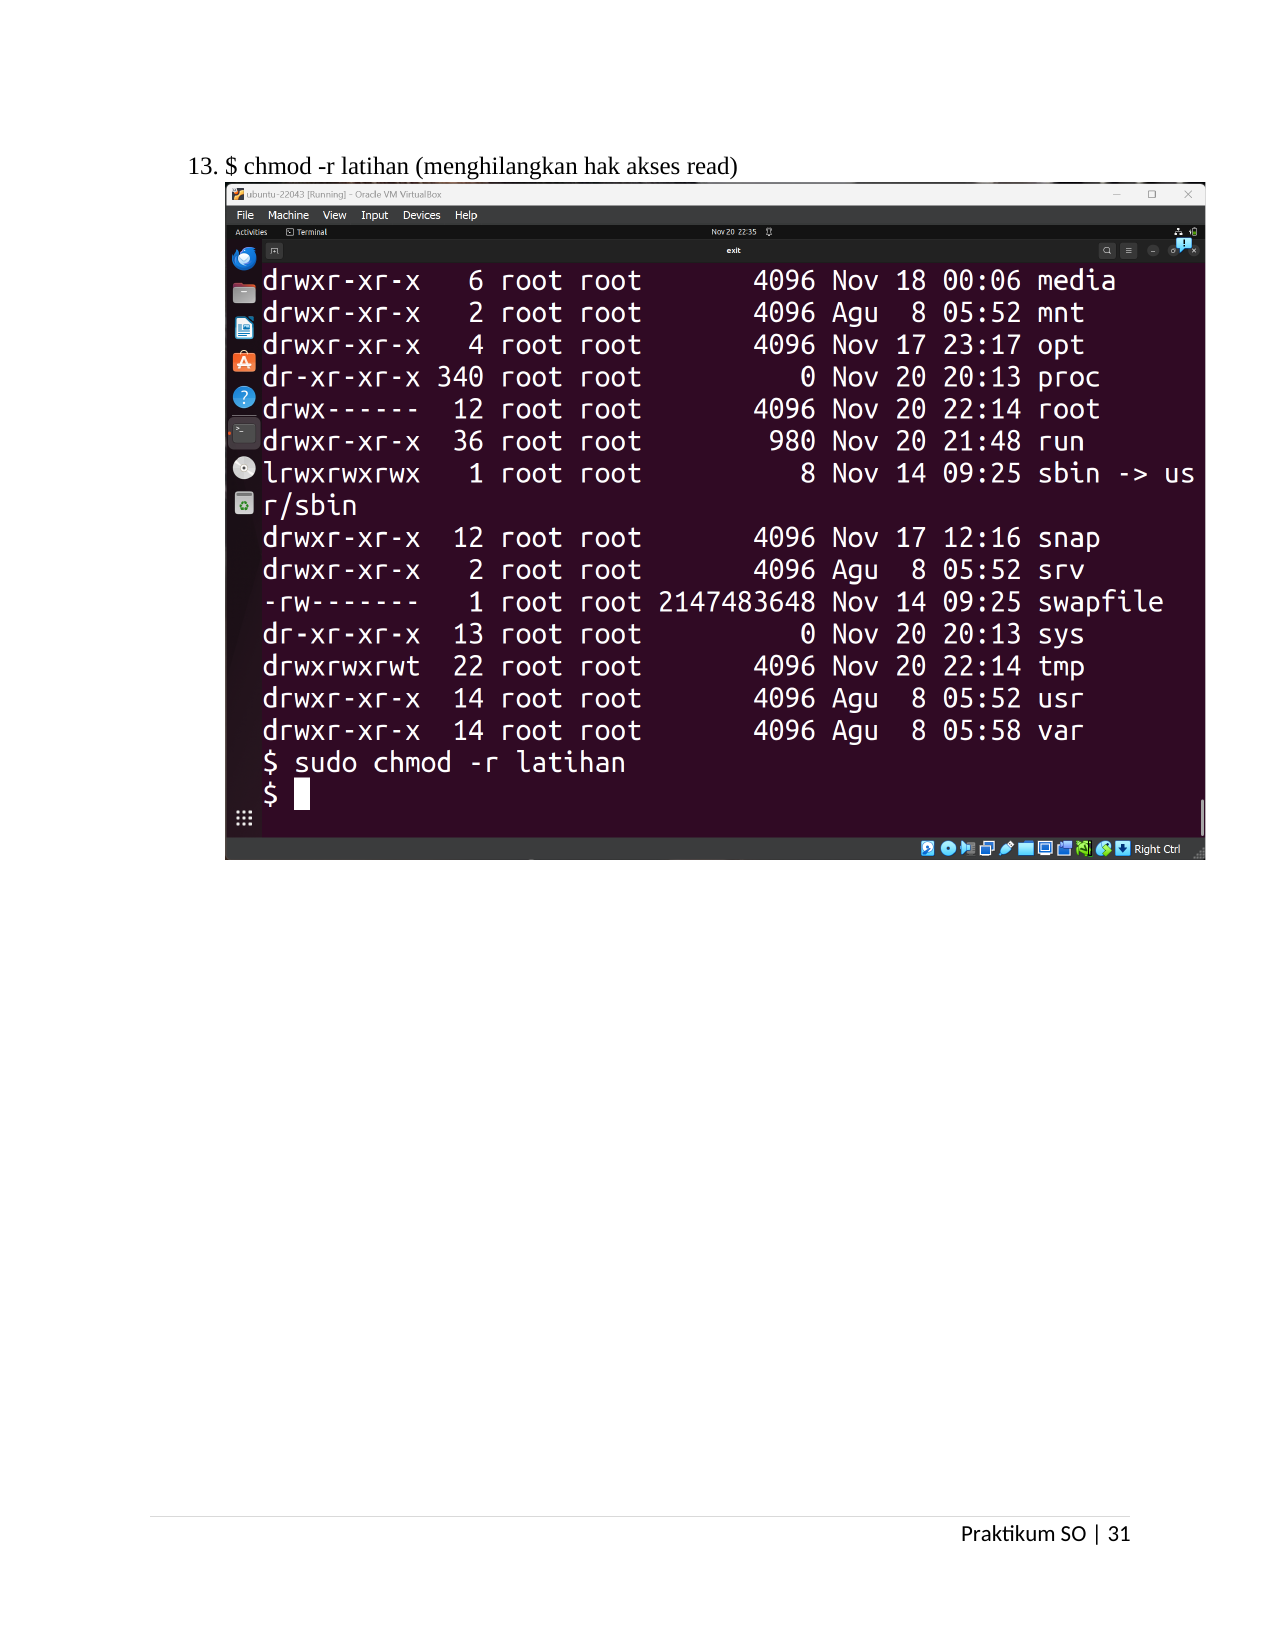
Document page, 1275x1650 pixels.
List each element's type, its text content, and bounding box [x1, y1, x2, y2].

subtitle $ chmod -r latihan (menghilangkan hak akses read) [187, 151, 1130, 180]
picture [225, 182, 1206, 860]
